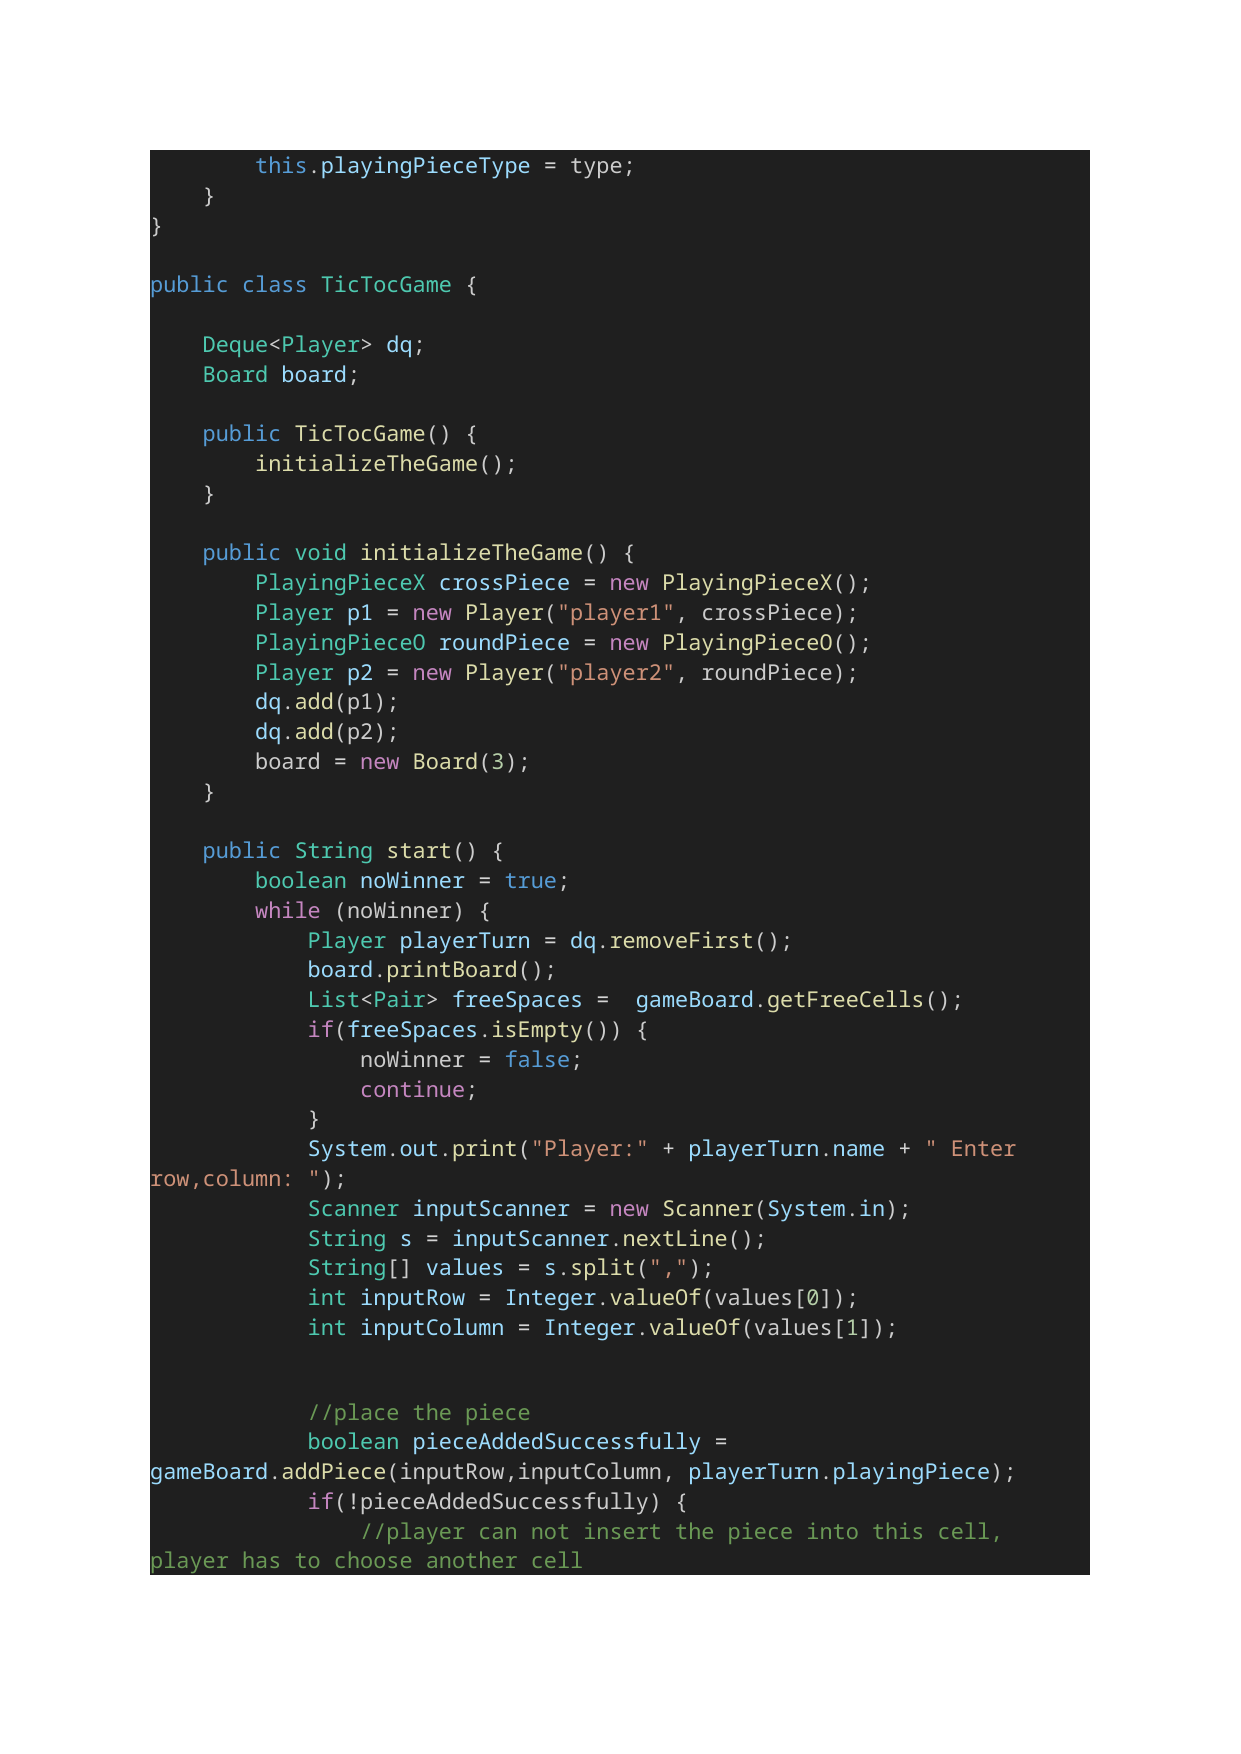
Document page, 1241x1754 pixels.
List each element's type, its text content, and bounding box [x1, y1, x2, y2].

text } [150, 209, 1090, 239]
text if(!pieceAddedSuccessfully) { [150, 1486, 1090, 1516]
text } [150, 180, 1090, 209]
text Player p2 = new Player("player2", roundPiece); [150, 656, 1090, 686]
text int inputColumn = Integer.valueOf(values[1]); [150, 1312, 1090, 1342]
text public class TicTocGame { [150, 269, 1090, 299]
text board = new Board(3); [150, 746, 1090, 776]
text board.printBoard(); [150, 954, 1090, 984]
text Board board; [150, 358, 1090, 388]
text PlayingPieceO roundPiece = new PlayingPieceO(); [150, 627, 1090, 656]
text initializeTheGame(); [150, 448, 1090, 478]
text } [150, 776, 1090, 805]
text Player p1 = new Player("player1", crossPiece); [150, 597, 1090, 627]
text this.playingPieceType = type; [150, 150, 1090, 180]
text Deque<Player> dq; [150, 329, 1090, 358]
text String s = inputScanner.nextLine(); [150, 1222, 1090, 1252]
text String[] values = s.split(","); [150, 1252, 1090, 1282]
text if(freeSpaces.isEmpty()) { [150, 1014, 1090, 1044]
text public void initializeTheGame() { [150, 537, 1090, 567]
text } [150, 1103, 1090, 1133]
text } [150, 478, 1090, 507]
text while (noWinner) { [150, 895, 1090, 924]
text public TicTocGame() { [150, 418, 1090, 448]
text //place the piece [150, 1396, 1090, 1426]
text dq.add(p1); [150, 686, 1090, 716]
text continue; [150, 1073, 1090, 1103]
text //player can not insert the piece into this cell, player has to choose another cell [150, 1516, 1090, 1575]
text System.out.print("Player:" + playerTurn.name + " Enter row,column: "); [150, 1133, 1090, 1193]
text noWinner = false; [150, 1044, 1090, 1073]
text boolean pieceAddedSuccessfully = gameBoard.addPiece(inputRow,inputColumn, playerTurn.playingPiece); [150, 1426, 1090, 1486]
text List<Pair> freeSpaces = gameBoard.getFreeCells(); [150, 984, 1090, 1014]
text Scanner inputScanner = new Scanner(System.in); [150, 1193, 1090, 1222]
text boolean noWinner = true; [150, 865, 1090, 895]
text public String start() { [150, 835, 1090, 865]
text int inputRow = Integer.valueOf(values[0]); [150, 1282, 1090, 1312]
text PlayingPieceX crossPiece = new PlayingPieceX(); [150, 567, 1090, 597]
text dq.add(p2); [150, 716, 1090, 746]
text Player playerTurn = dq.removeFirst(); [150, 924, 1090, 954]
